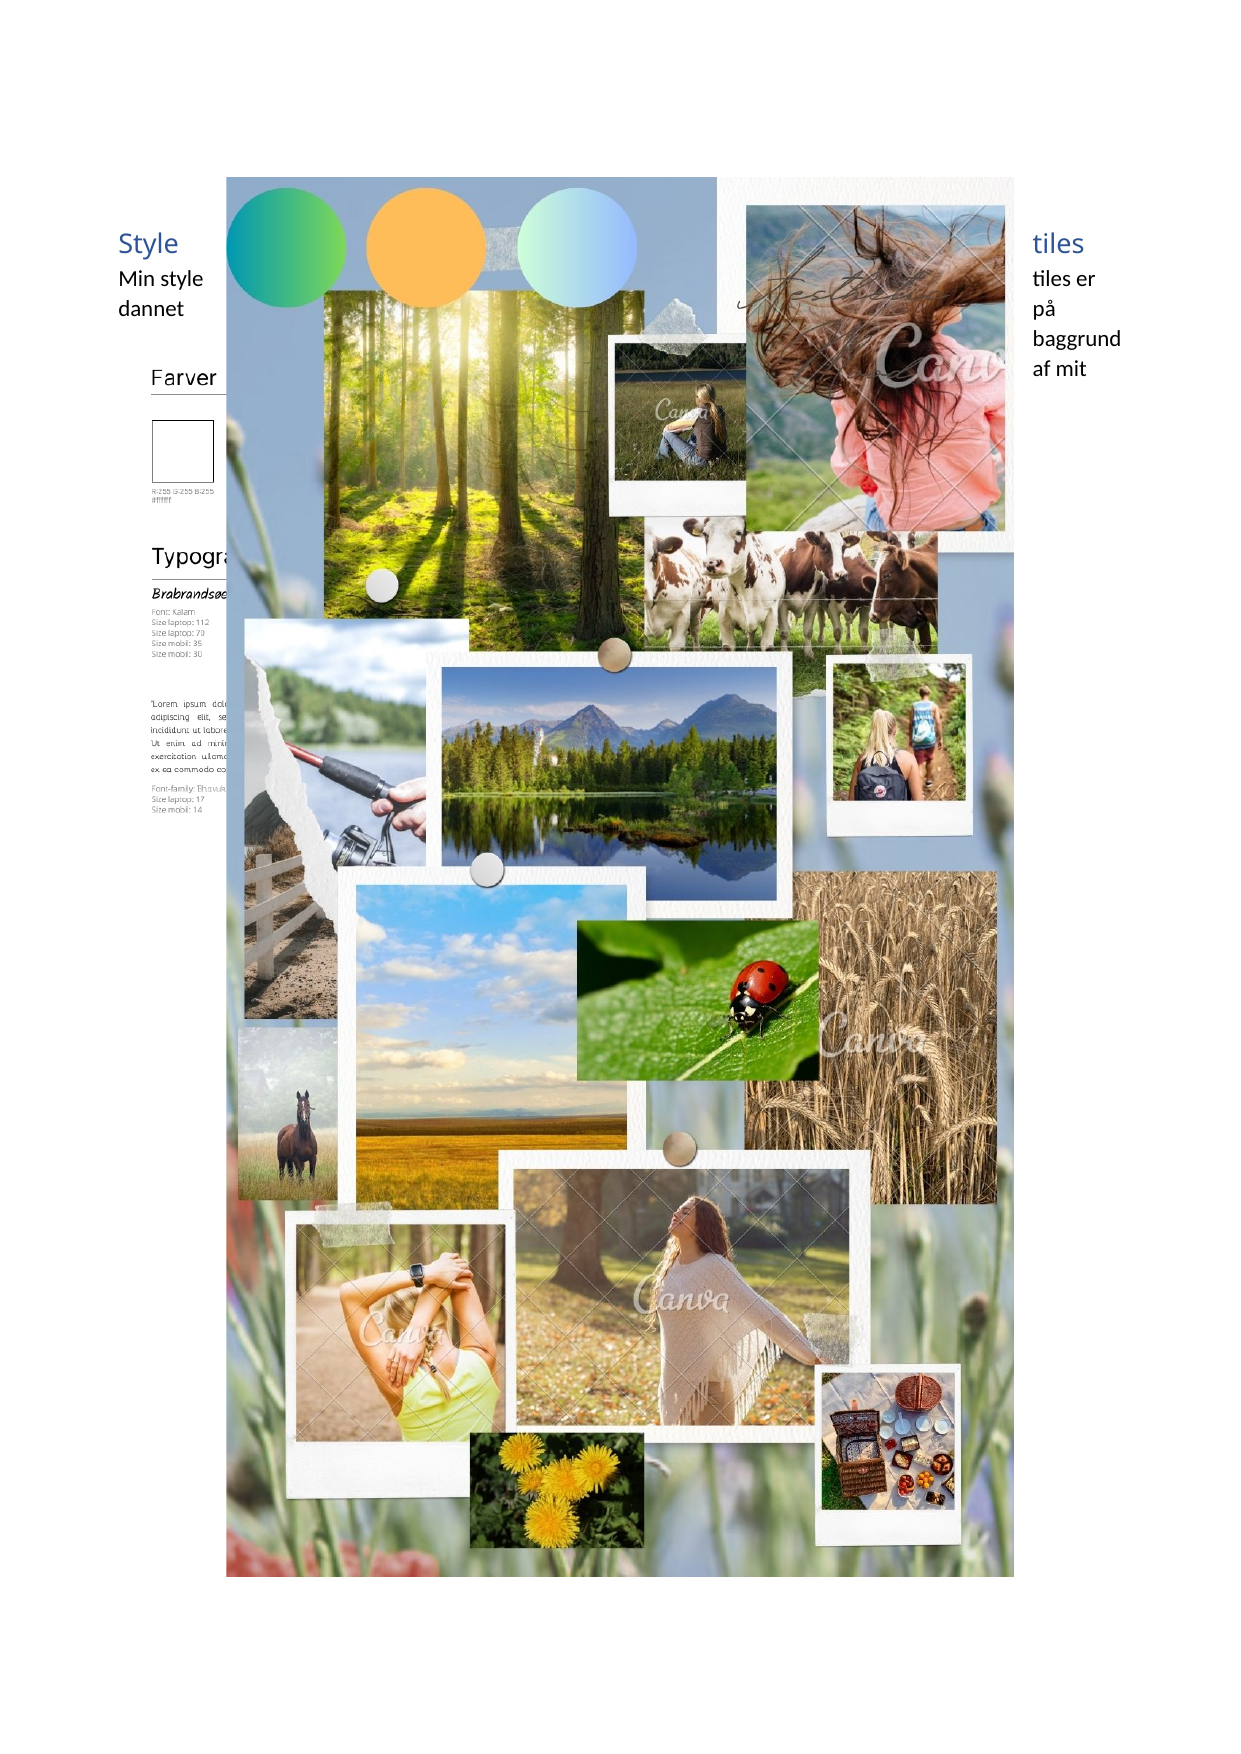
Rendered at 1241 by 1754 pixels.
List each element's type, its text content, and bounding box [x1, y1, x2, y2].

subtitle Style tiles [118, 224, 226, 261]
subtitle Style tiles [1014, 224, 1122, 261]
text Min style tiles er dannet på baggrund af mit moodboard og fungere som opslag for mine design idéer og som inspiration til hvilke farver og typografier der muligvis kan benyttes til mock-ups og evt. hjemmesiden. [1014, 264, 1122, 382]
picture [118, 177, 1014, 1577]
